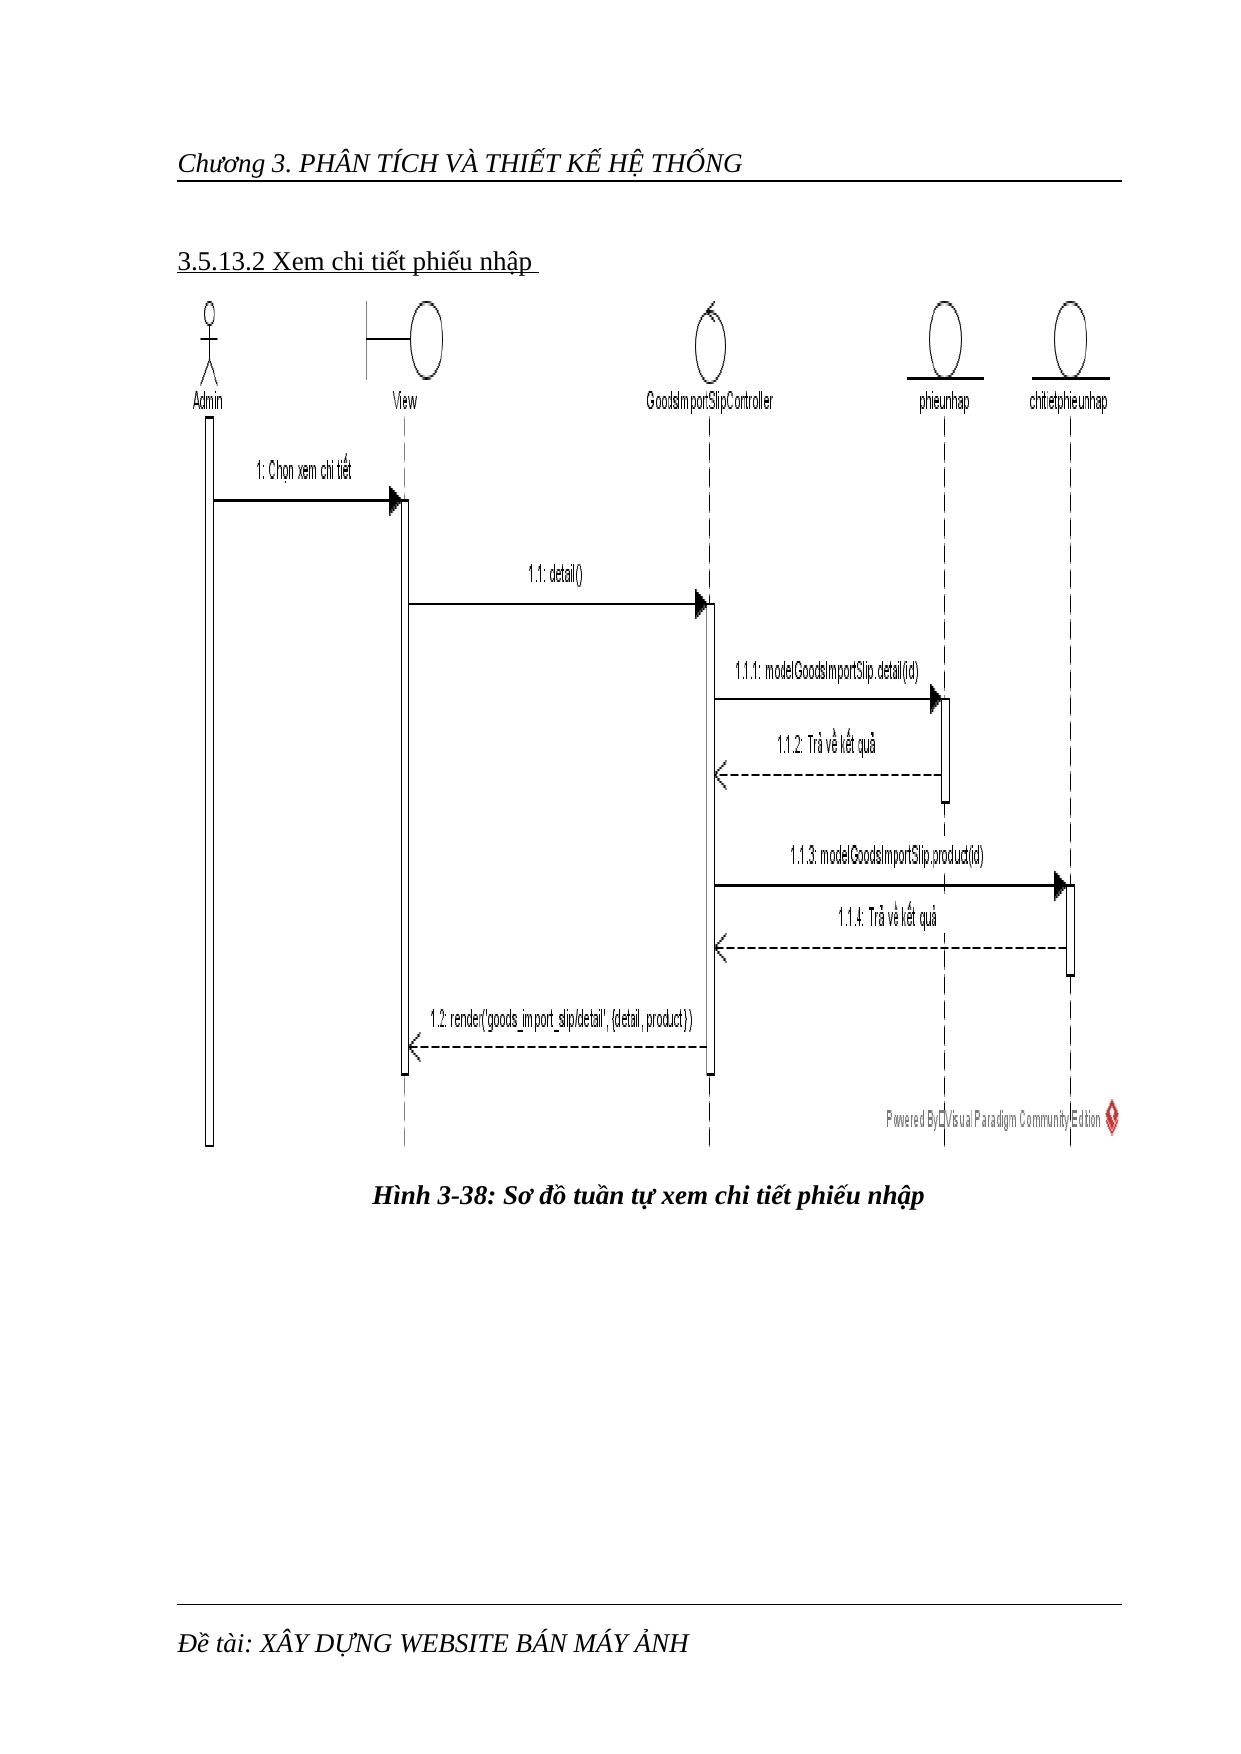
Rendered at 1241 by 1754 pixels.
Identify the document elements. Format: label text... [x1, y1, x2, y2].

subtitle 3.5.13.2 Xem chi tiết phiếu nhập [177, 245, 1122, 276]
picture [177, 297, 1123, 1157]
